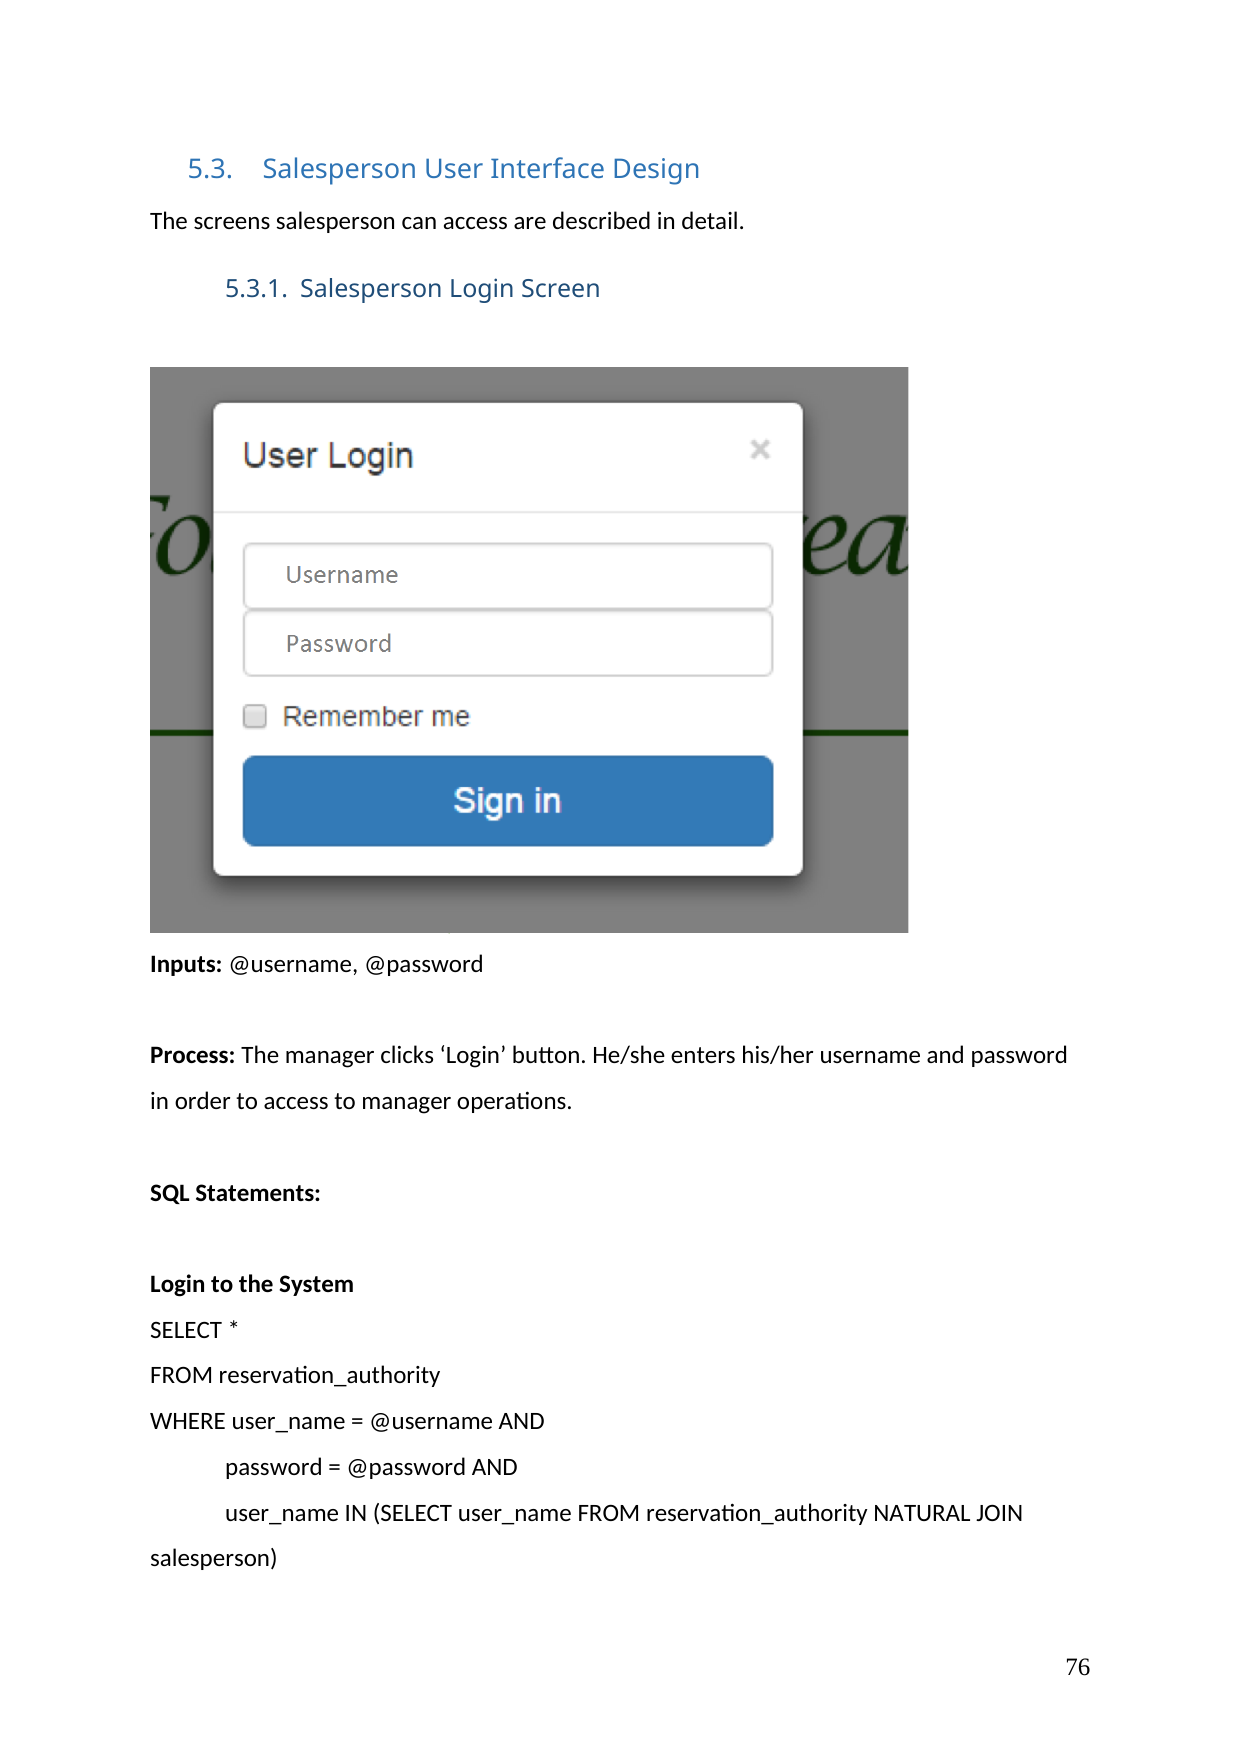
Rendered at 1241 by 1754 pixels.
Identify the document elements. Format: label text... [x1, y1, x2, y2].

picture [150, 367, 909, 934]
subtitle Salesperson Login Screen [225, 271, 1090, 304]
text Process: The manager clicks ‘Login’ button. He/she enters his/her username and password in order to access to manager operations. [150, 1039, 1090, 1116]
text The screens salesperson can access are described in detail. [150, 205, 1090, 236]
text SQL Statements: [150, 1177, 1090, 1207]
text password = @password AND [150, 1451, 1090, 1482]
text Inputs: @username, @password [150, 948, 1090, 979]
text FROM reservation_authority [150, 1360, 1090, 1390]
text Login to the System [150, 1268, 1090, 1299]
text SELECT * [150, 1314, 1090, 1344]
subtitle Salesperson User Interface Design [187, 150, 1090, 187]
text WHERE user_name = @username AND [150, 1405, 1090, 1436]
text user_name IN (SELECT user_name FROM reservation_authority NATURAL JOIN salesperson) [150, 1497, 1090, 1573]
